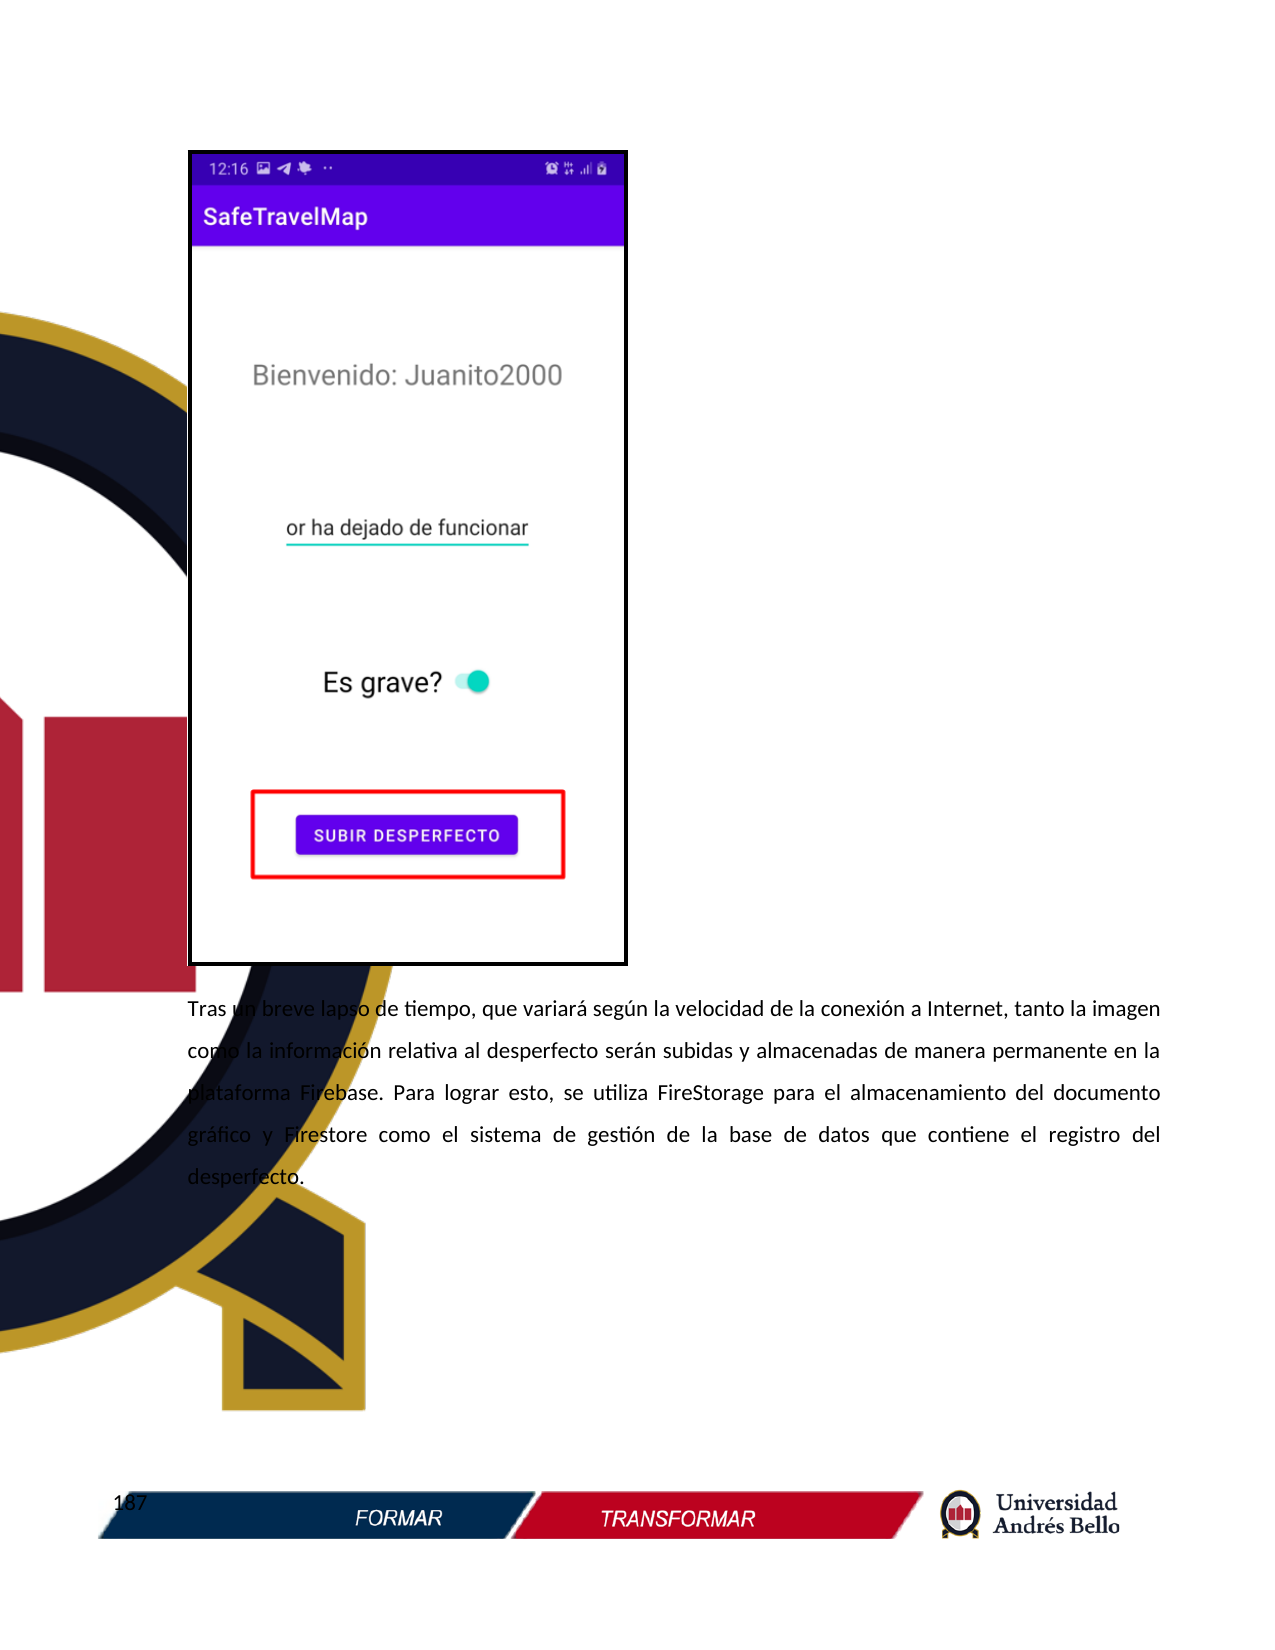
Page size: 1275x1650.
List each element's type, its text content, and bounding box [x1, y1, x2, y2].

picture [0, 299, 422, 1423]
picture [97, 1489, 1120, 1539]
picture [192, 154, 624, 962]
text Tras un breve lapso de tiempo, que variará según la velocidad de la conexión a Internet, tanto la imagen como la información relativa al desperfecto serán subidas y almacenadas de manera permanente en la plataforma Firebase. Para lograr esto, se utiliza FireStorage para el almacenamiento del documento gráfico y Firestore como el sistema de gestión de la base de datos que contiene el registro del desperfecto. [187, 994, 1162, 1190]
